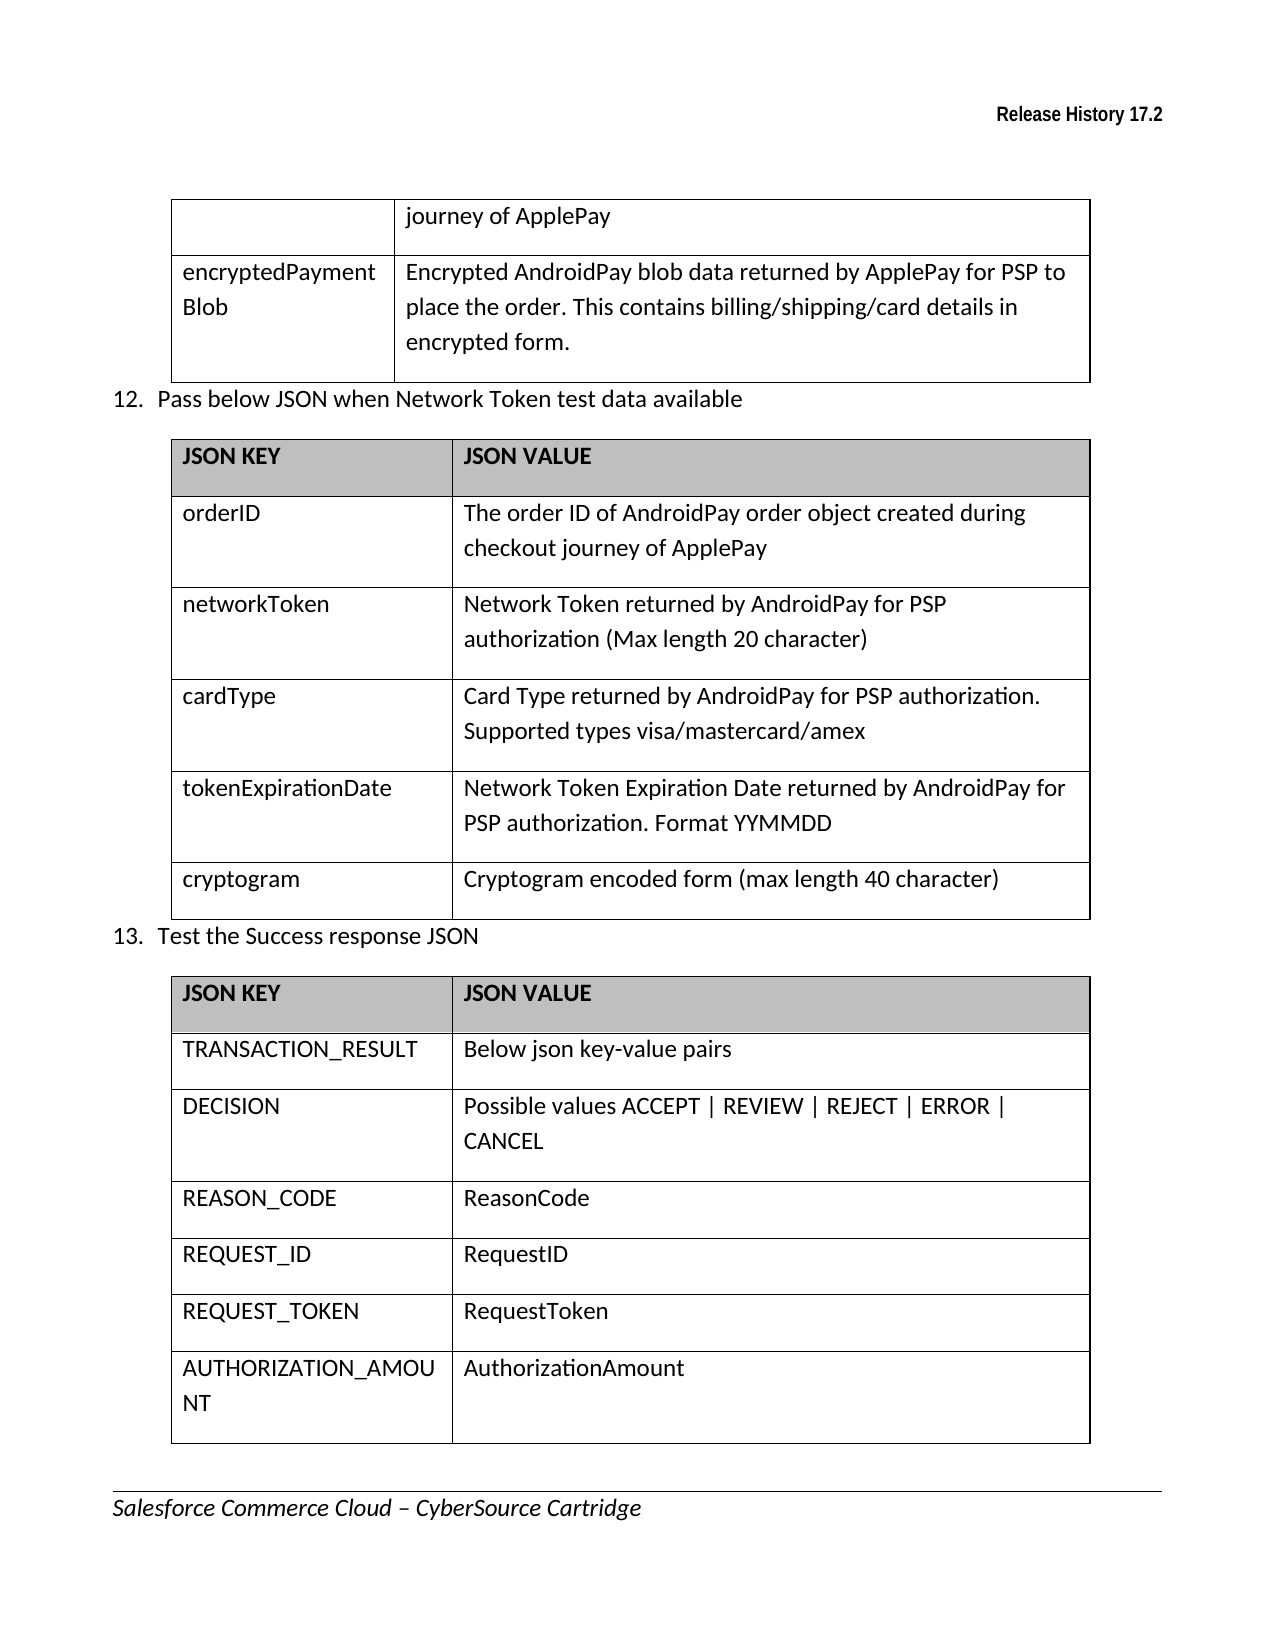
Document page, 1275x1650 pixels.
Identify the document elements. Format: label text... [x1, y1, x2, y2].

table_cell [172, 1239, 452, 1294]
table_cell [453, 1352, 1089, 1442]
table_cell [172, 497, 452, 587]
list Pass below JSON when Network Token test data available [112, 383, 1162, 414]
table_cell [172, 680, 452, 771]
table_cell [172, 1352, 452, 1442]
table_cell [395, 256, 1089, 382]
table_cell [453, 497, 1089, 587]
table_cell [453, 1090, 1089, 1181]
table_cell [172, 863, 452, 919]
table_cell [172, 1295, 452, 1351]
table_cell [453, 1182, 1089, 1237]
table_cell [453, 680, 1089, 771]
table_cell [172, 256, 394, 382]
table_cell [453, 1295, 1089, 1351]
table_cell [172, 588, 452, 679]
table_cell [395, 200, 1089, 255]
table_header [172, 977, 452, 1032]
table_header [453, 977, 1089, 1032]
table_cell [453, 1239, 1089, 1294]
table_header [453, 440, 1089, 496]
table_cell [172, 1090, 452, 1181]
list Test the Success response JSON [112, 920, 1162, 951]
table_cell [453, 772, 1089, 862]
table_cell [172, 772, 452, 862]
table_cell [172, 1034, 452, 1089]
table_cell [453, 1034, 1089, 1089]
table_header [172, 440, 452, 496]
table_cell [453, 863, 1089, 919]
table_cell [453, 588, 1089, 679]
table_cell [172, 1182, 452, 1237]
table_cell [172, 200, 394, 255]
